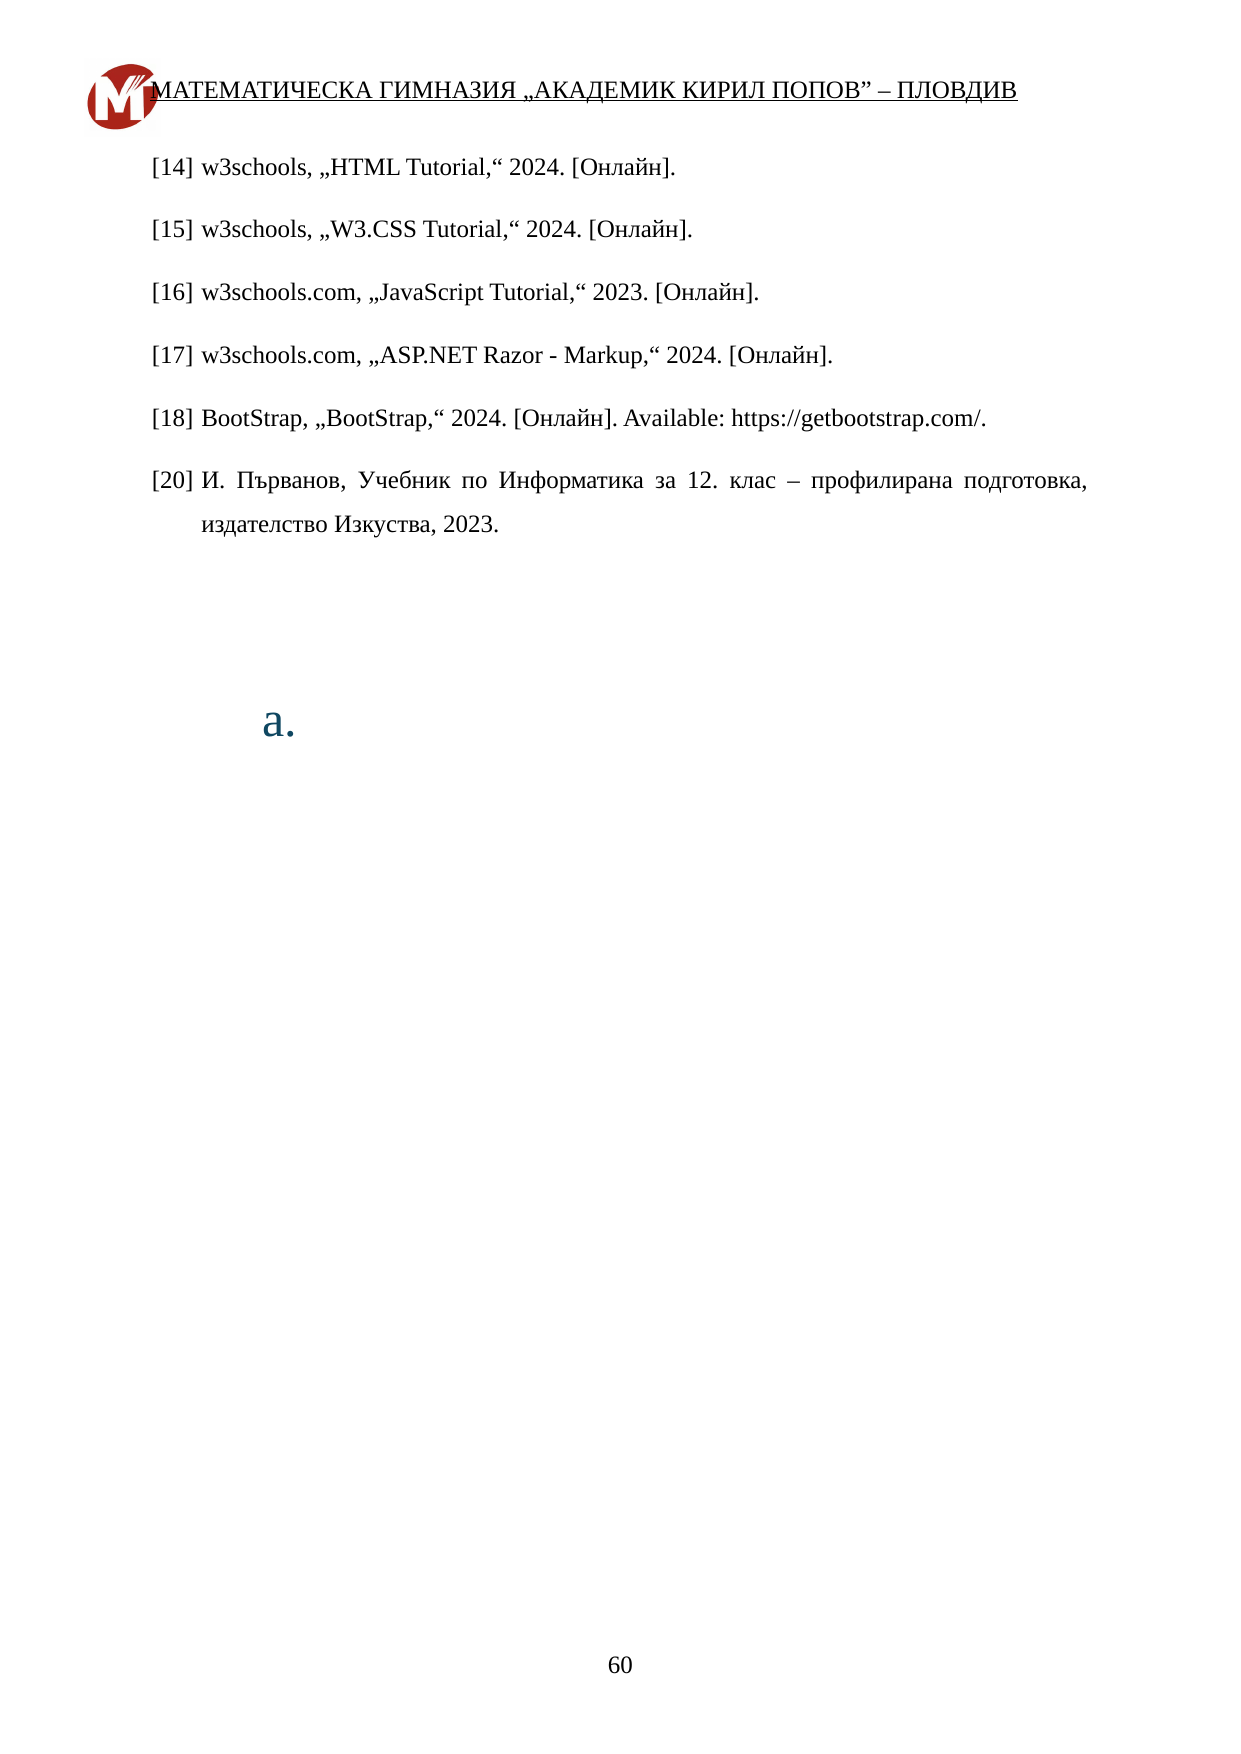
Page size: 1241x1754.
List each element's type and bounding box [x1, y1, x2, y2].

picture [83, 58, 162, 137]
